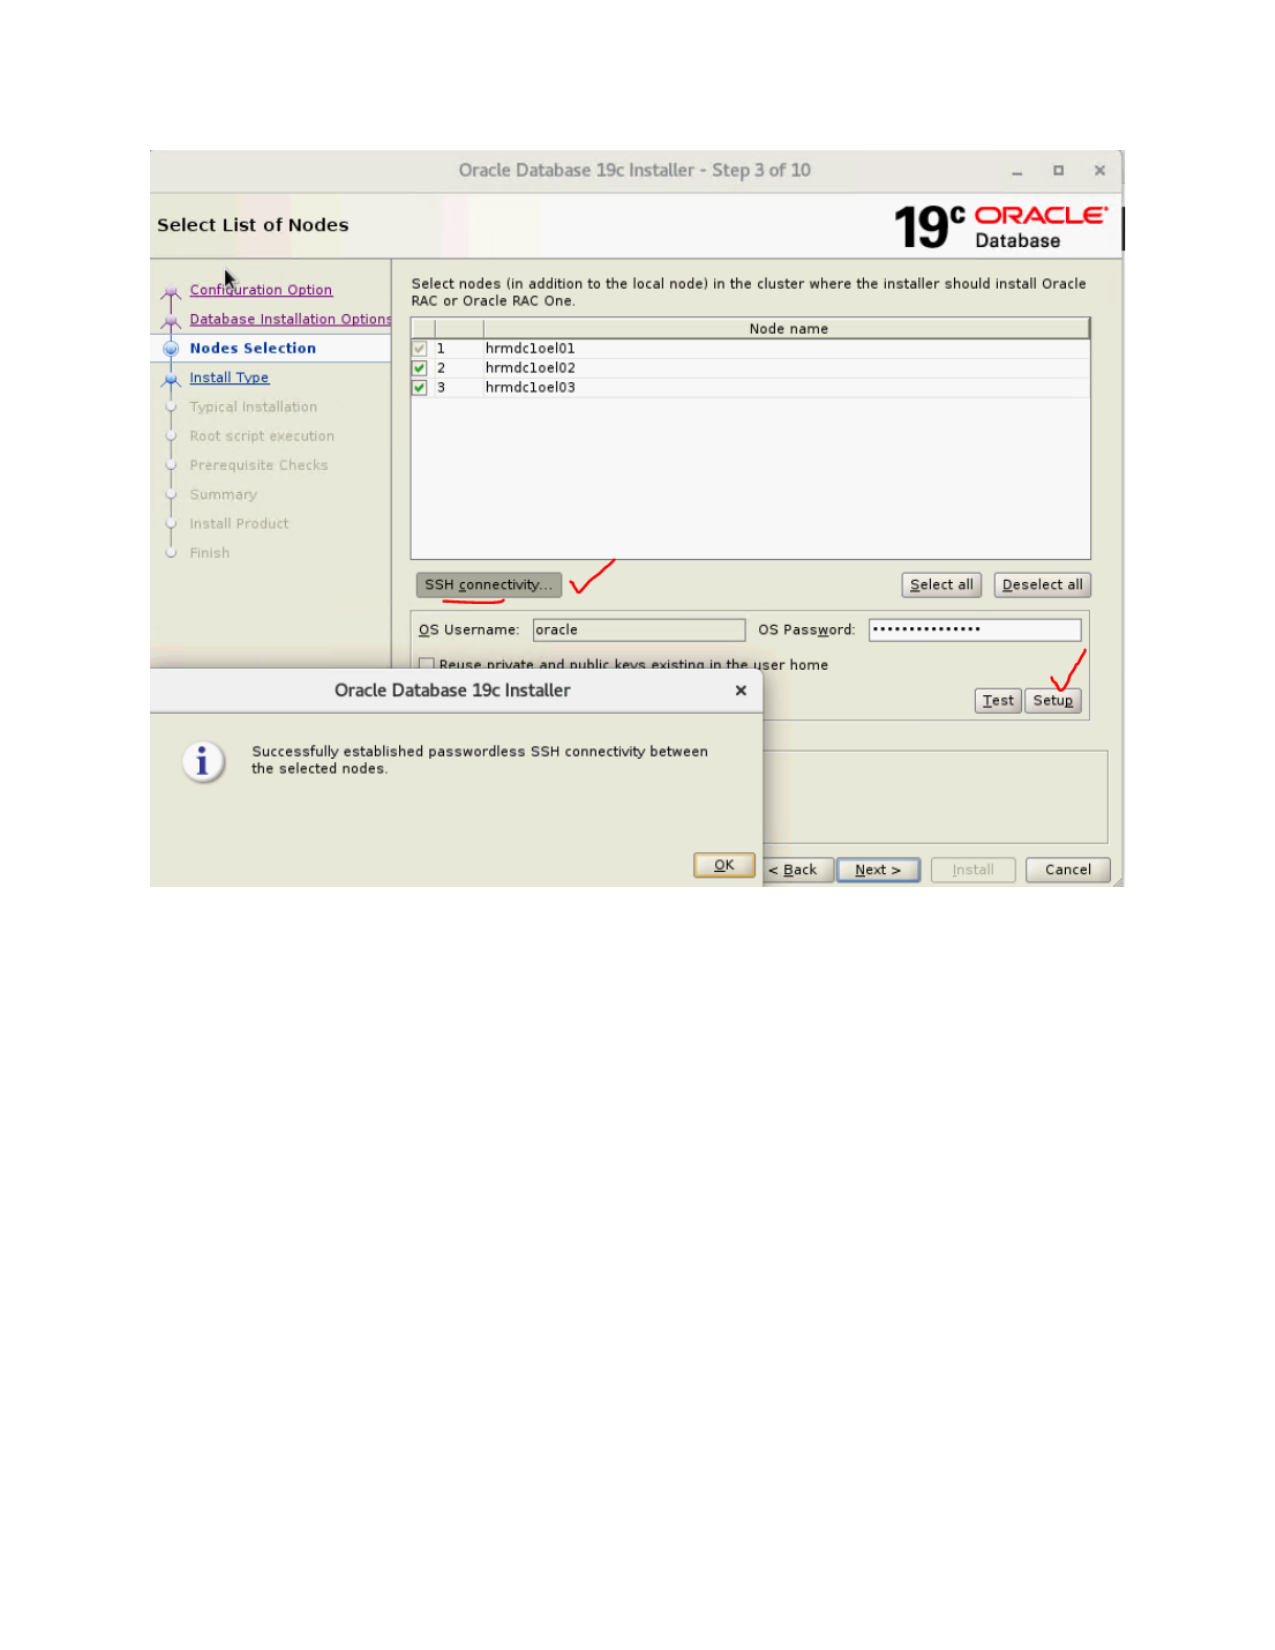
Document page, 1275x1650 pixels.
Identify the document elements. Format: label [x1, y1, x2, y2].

picture [150, 150, 1125, 887]
